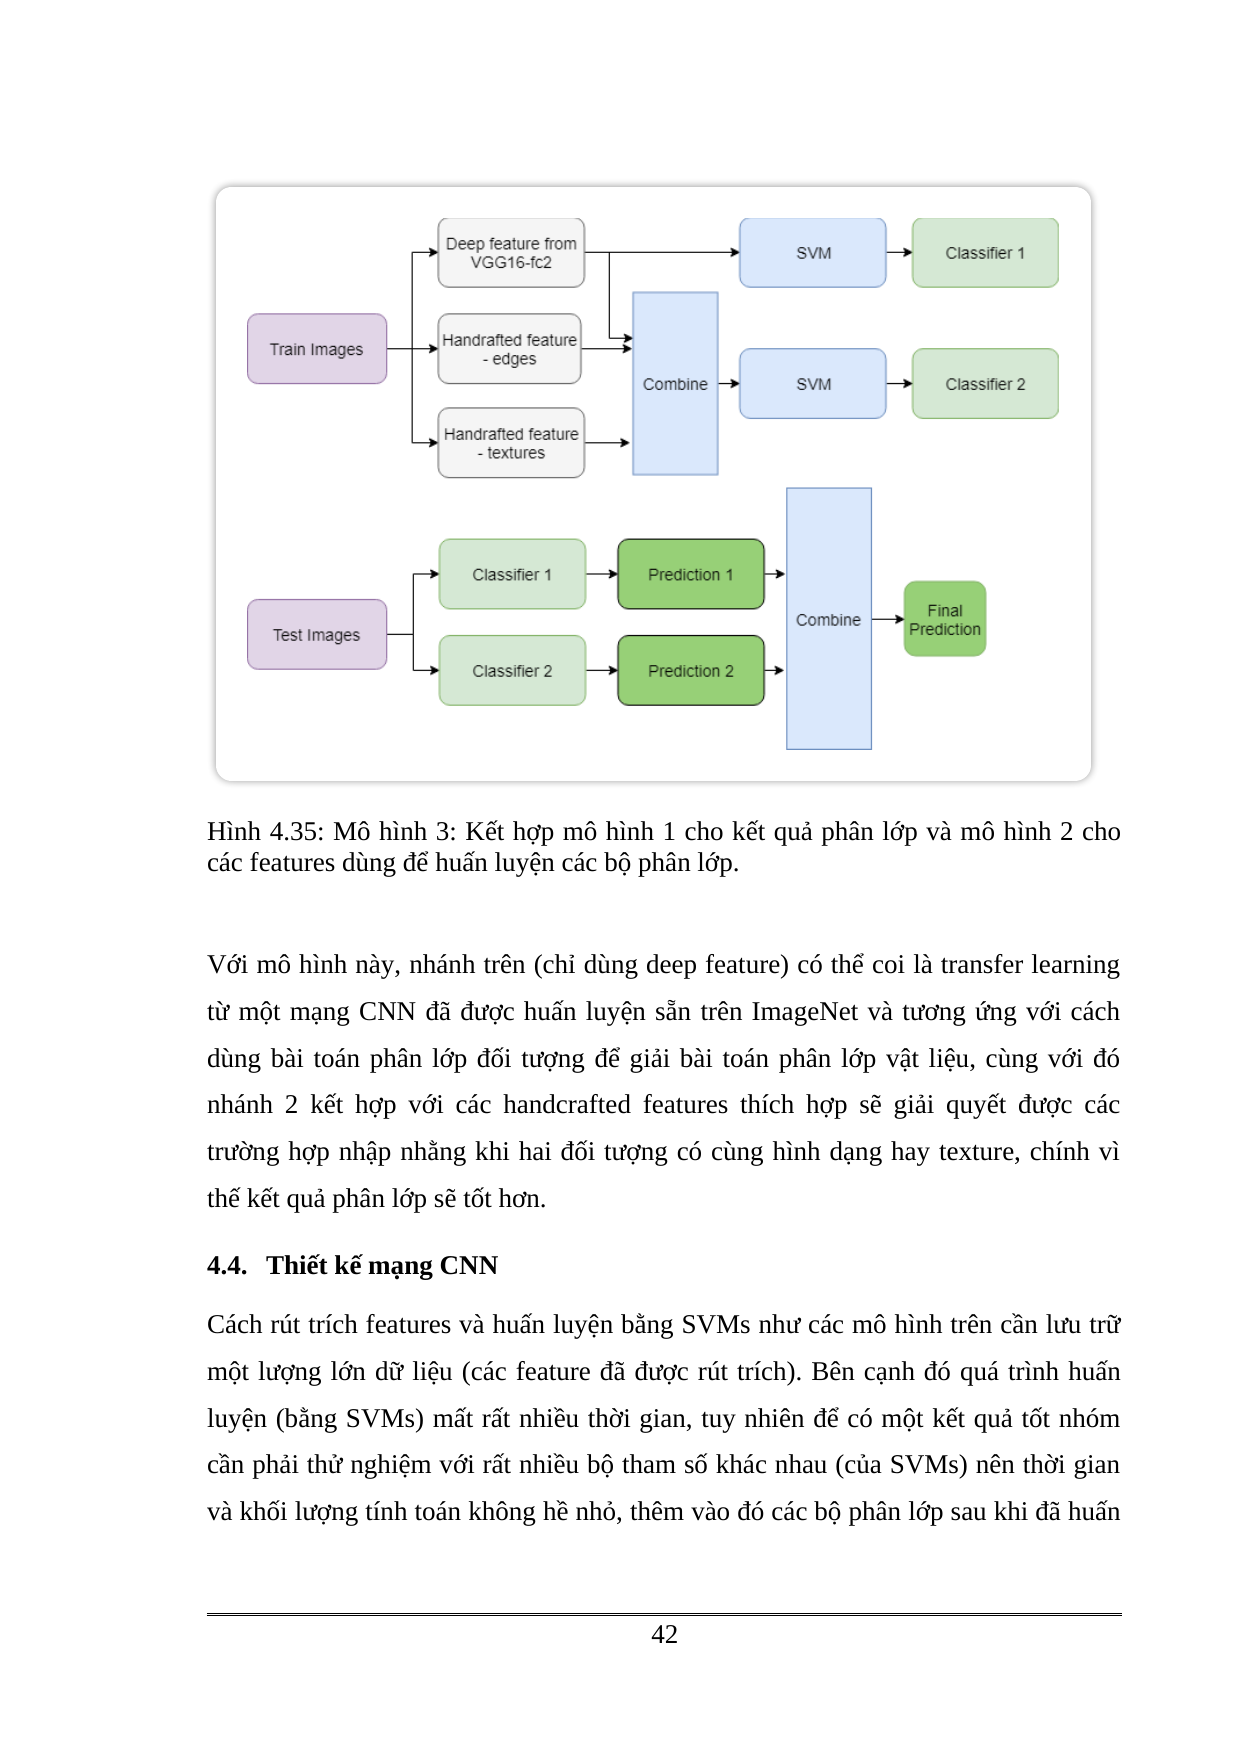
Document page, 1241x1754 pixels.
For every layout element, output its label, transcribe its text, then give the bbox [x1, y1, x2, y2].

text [207, 1309, 1122, 1526]
subtitle Thiết kế mạng CNN [207, 1249, 1122, 1281]
text Với mô hình này, nhánh trên (chỉ dùng deep feature) có thể coi là transfer learning từ một mạng CNN đã được huấn luyện sẵn trên ImageNet và tương ứng với cách dùng bài toán phân lớp đối tượng để giải bài toán phân lớp vật liệu, cùng với đó nhánh 2 kết hợp với các handcrafted features thích hợp sẽ giải quyết được các trường hợp nhập nhằng khi hai đối tượng có cùng hình dạng hay texture, chính vì thế kết quả phân lớp sẽ tốt hơn. [207, 949, 1122, 1213]
picture [247, 218, 1059, 750]
